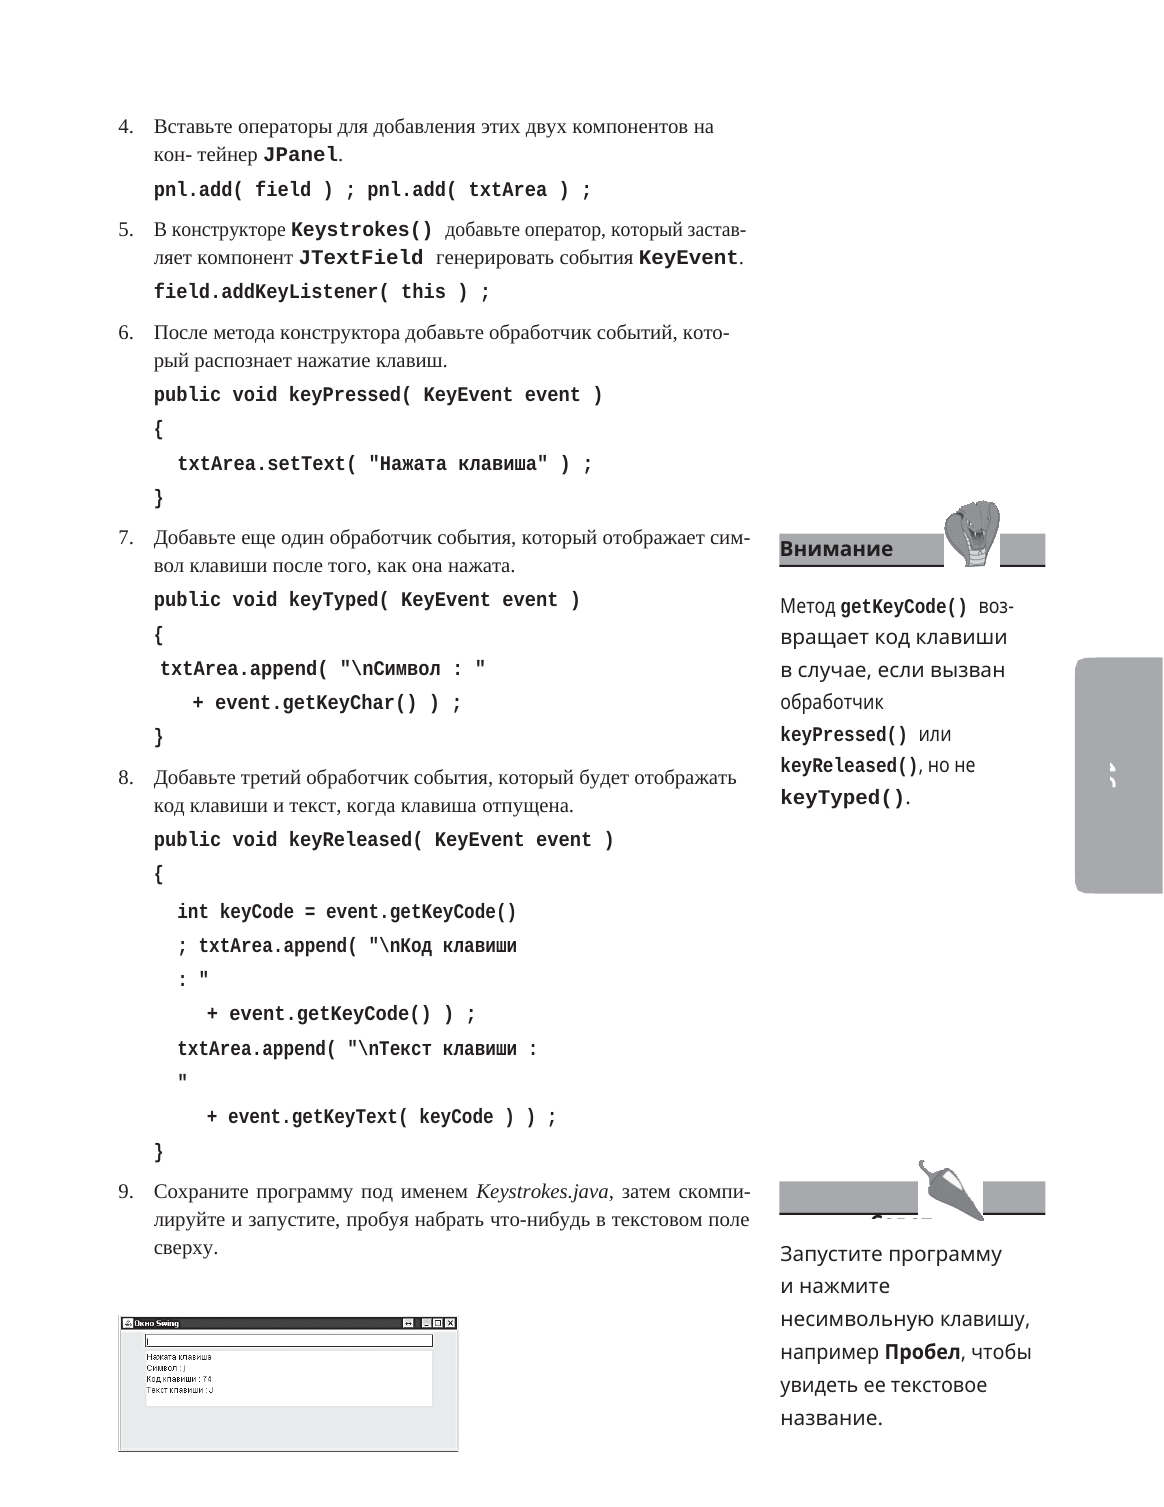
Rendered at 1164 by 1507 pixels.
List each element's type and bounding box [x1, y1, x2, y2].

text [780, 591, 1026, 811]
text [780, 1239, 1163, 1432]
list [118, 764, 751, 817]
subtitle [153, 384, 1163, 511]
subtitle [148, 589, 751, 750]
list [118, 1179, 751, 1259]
picture [918, 1164, 984, 1221]
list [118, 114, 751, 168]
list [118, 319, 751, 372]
picture [118, 1315, 459, 1452]
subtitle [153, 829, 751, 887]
picture [944, 511, 1000, 567]
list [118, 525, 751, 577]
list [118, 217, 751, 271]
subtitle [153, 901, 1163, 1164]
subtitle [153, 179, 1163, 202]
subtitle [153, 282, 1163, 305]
